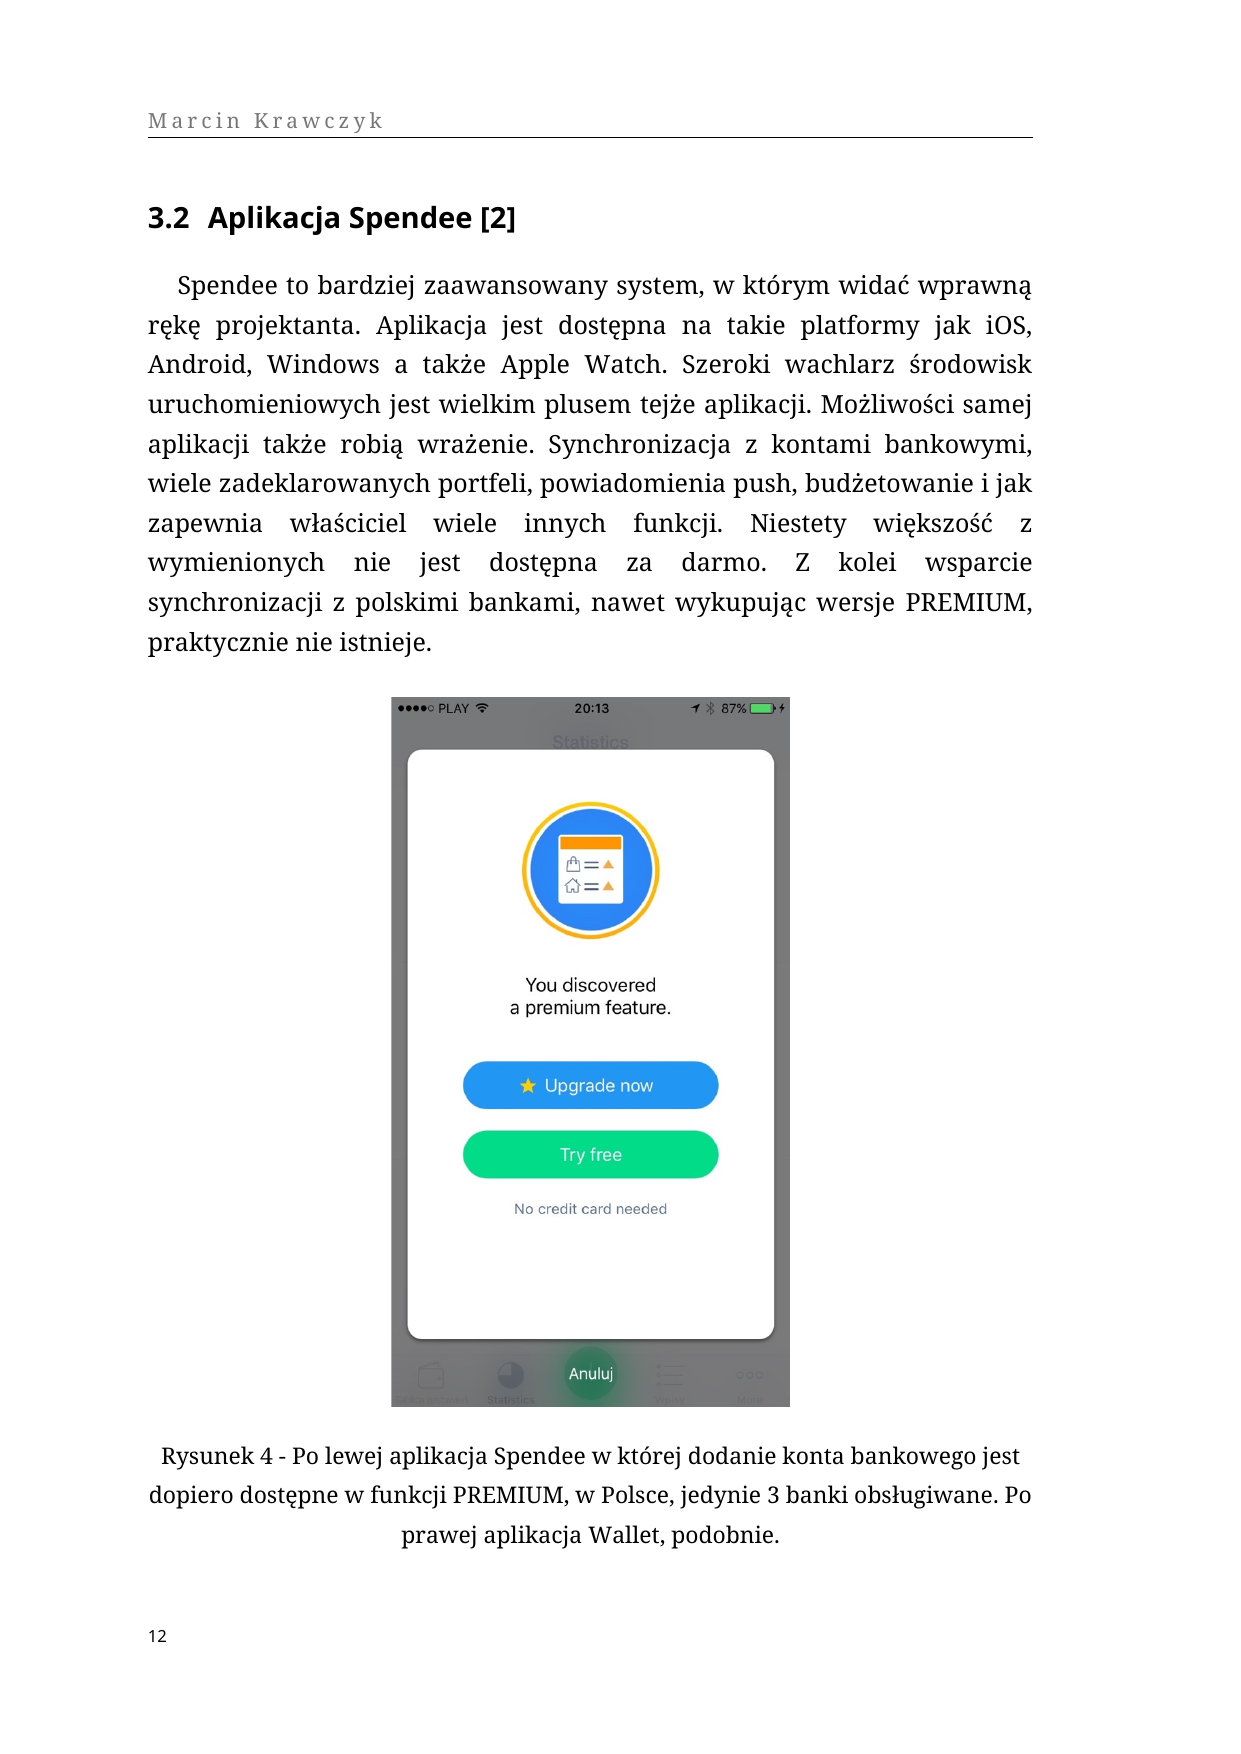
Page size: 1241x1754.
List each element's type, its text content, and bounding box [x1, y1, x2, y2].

picture [391, 697, 790, 1407]
subtitle Aplikacja Spendee [2] [148, 198, 1033, 237]
text Rysunek 4 - Po lewej aplikacja Spendee w której dodanie konta bankowego jest dopiero dostępne w funkcji PREMIUM, w Polsce, jedynie 3 banki obsługiwane. Po prawej aplikacja Wallet, podobnie. [148, 1431, 1033, 1550]
text Spendee to bardziej zaawansowany system, w którym widać wprawną rękę projektanta. Aplikacja jest dostępna na takie platformy jak iOS, Android, Windows a także Apple Watch. Szeroki wachlarz środowisk uruchomieniowych jest wielkim plusem tejże aplikacji. Możliwości samej aplikacji także robią wrażenie. Synchronizacja z kontami bankowymi, wiele zadeklarowanych portfeli, powiadomienia push, budżetowanie i jak zapewnia właściciel wiele innych funkcji. Niestety większość z wymienionych nie jest dostępna za darmo. Z kolei wsparcie synchronizacji z polskimi bankami, nawet wykupując wersje PREMIUM, praktycznie nie istnieje. [148, 262, 1033, 658]
